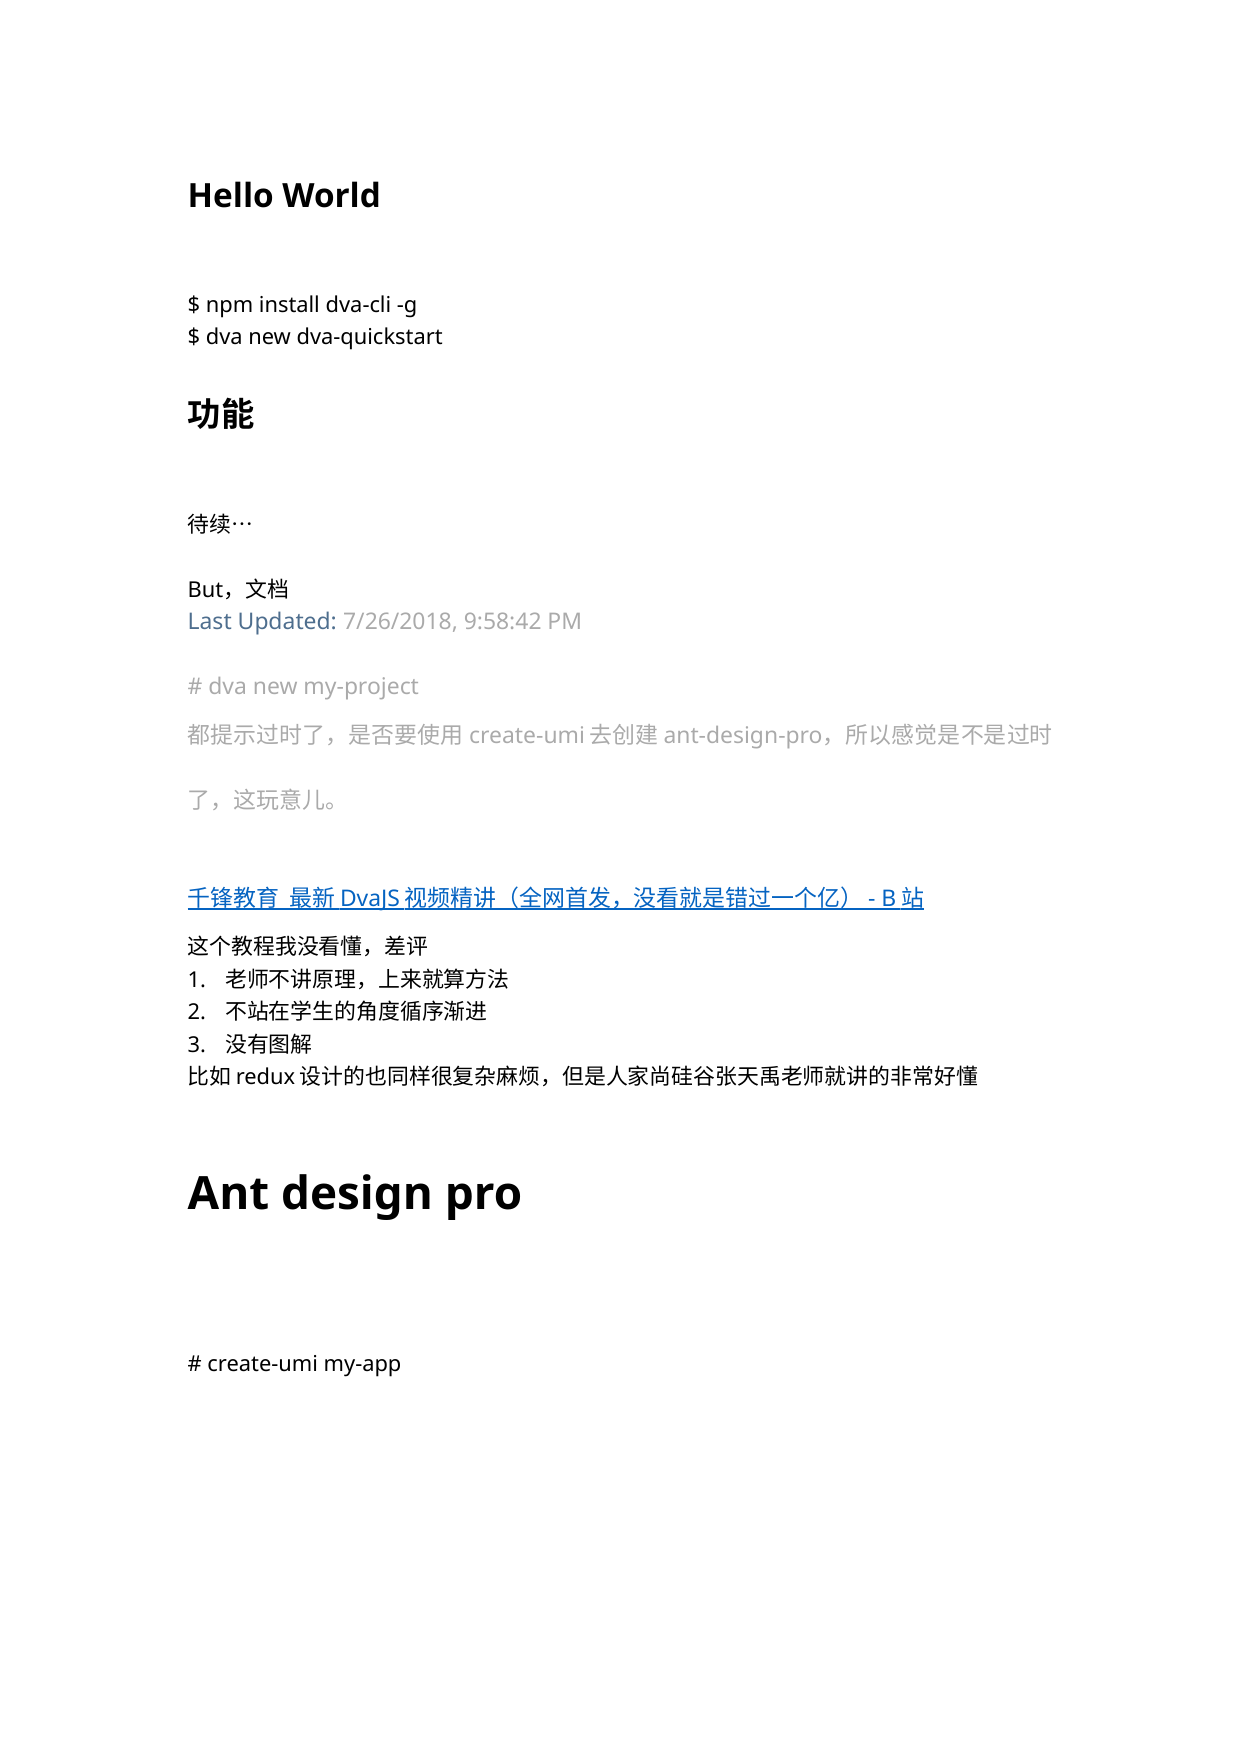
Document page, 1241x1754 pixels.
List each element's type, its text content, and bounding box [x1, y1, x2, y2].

text 待续… [187, 506, 1053, 539]
subtitle Hello World [187, 162, 1053, 227]
text 这个教程我没看懂，差评 [187, 929, 1053, 961]
subtitle Ant design pro [187, 1159, 1053, 1224]
text 千锋教育_最新DvaJS视频精讲（全网首发，没看就是错过一个亿） - B站 [187, 864, 1053, 929]
list 不站在学生的角度循序渐进 [187, 994, 1053, 1026]
text # dva new my-project [187, 669, 1053, 701]
text $ npm install dva-cli -g [187, 287, 1053, 320]
subtitle 功能 [187, 379, 1053, 444]
list 没有图解 [187, 1026, 1053, 1059]
text But，文档 Last Updated: 7/26/2018, 9:58:42 PM [187, 571, 1053, 636]
text $ dva new dva-quickstart [187, 320, 1053, 352]
text 都提示过时了，是否要使用 create-umi去创建ant-design-pro，所以感觉是不是过时了，这玩意儿。 [187, 701, 1053, 831]
text 比如redux设计的也同样很复杂麻烦，但是人家尚硅谷张天禹老师就讲的非常好懂 [187, 1059, 1053, 1091]
text # create-umi my-app [187, 1347, 1053, 1379]
list 老师不讲原理，上来就算方法 [187, 961, 1053, 994]
